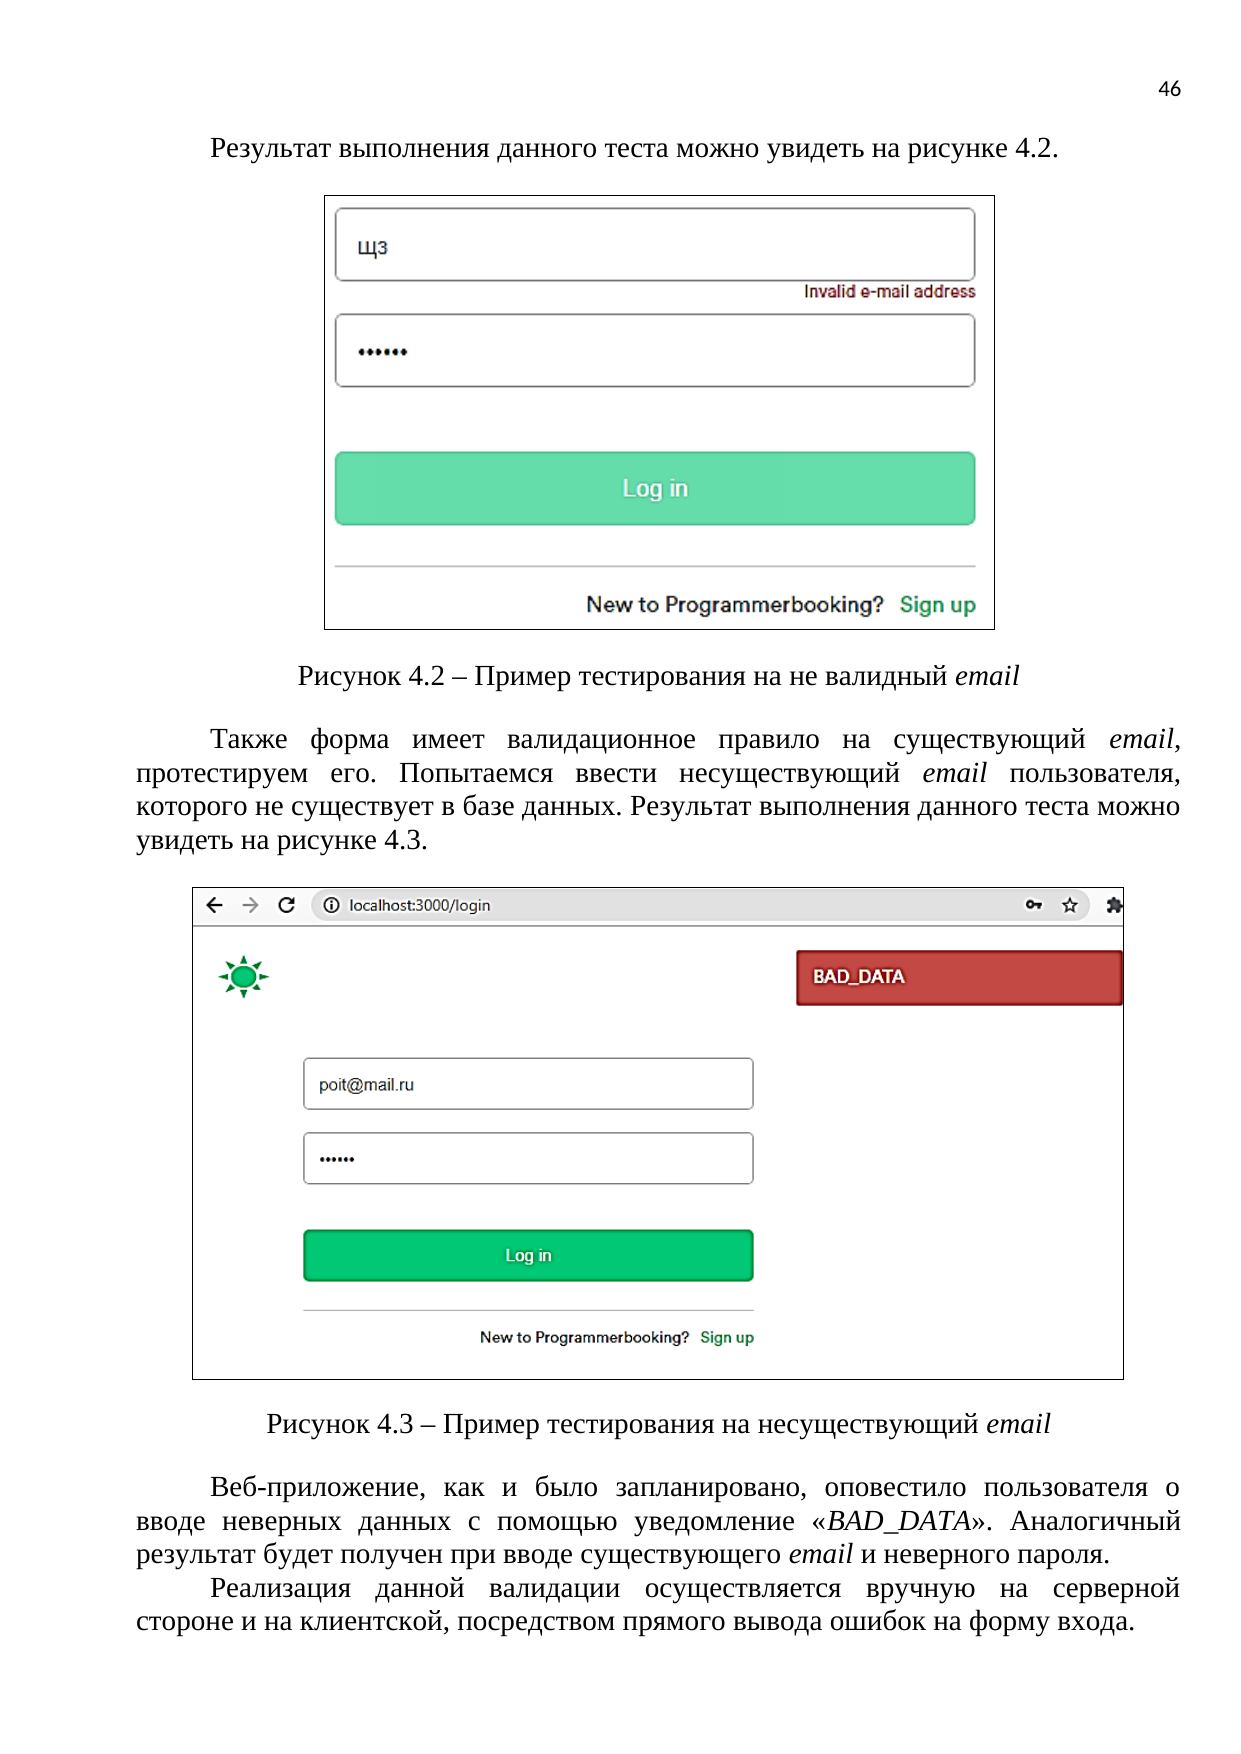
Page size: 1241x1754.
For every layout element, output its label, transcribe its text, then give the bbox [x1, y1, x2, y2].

text Рисунок 4.3 – Пример тестирования на несуществующий email [136, 1407, 1181, 1440]
text Также форма имеет валидационное правило на существующий email, протестируем его. Попытаемся ввести несуществующий email пользователя, которого не существует в базе данных. Результат выполнения данного теста можно увидеть на рисунке 4.3. [136, 721, 1181, 855]
text Реализация данной валидации осуществляется вручную на серверной стороне и на клиентской, посредством прямого вывода ошибок на форму входа. [136, 1570, 1181, 1637]
text Рисунок 4.2 – Пример тестирования на не валидный email [136, 658, 1181, 692]
text Результат выполнения данного теста можно увидеть на рисунке 4.2. [136, 130, 1181, 163]
text Веб-приложение, как и было запланировано, оповестило пользователя о вводе неверных данных с помощью уведомление «BAD_DATA». Аналогичный результат будет получен при вводе существующего email и неверного пароля. [136, 1469, 1181, 1570]
picture [193, 888, 1123, 1379]
picture [325, 196, 994, 629]
